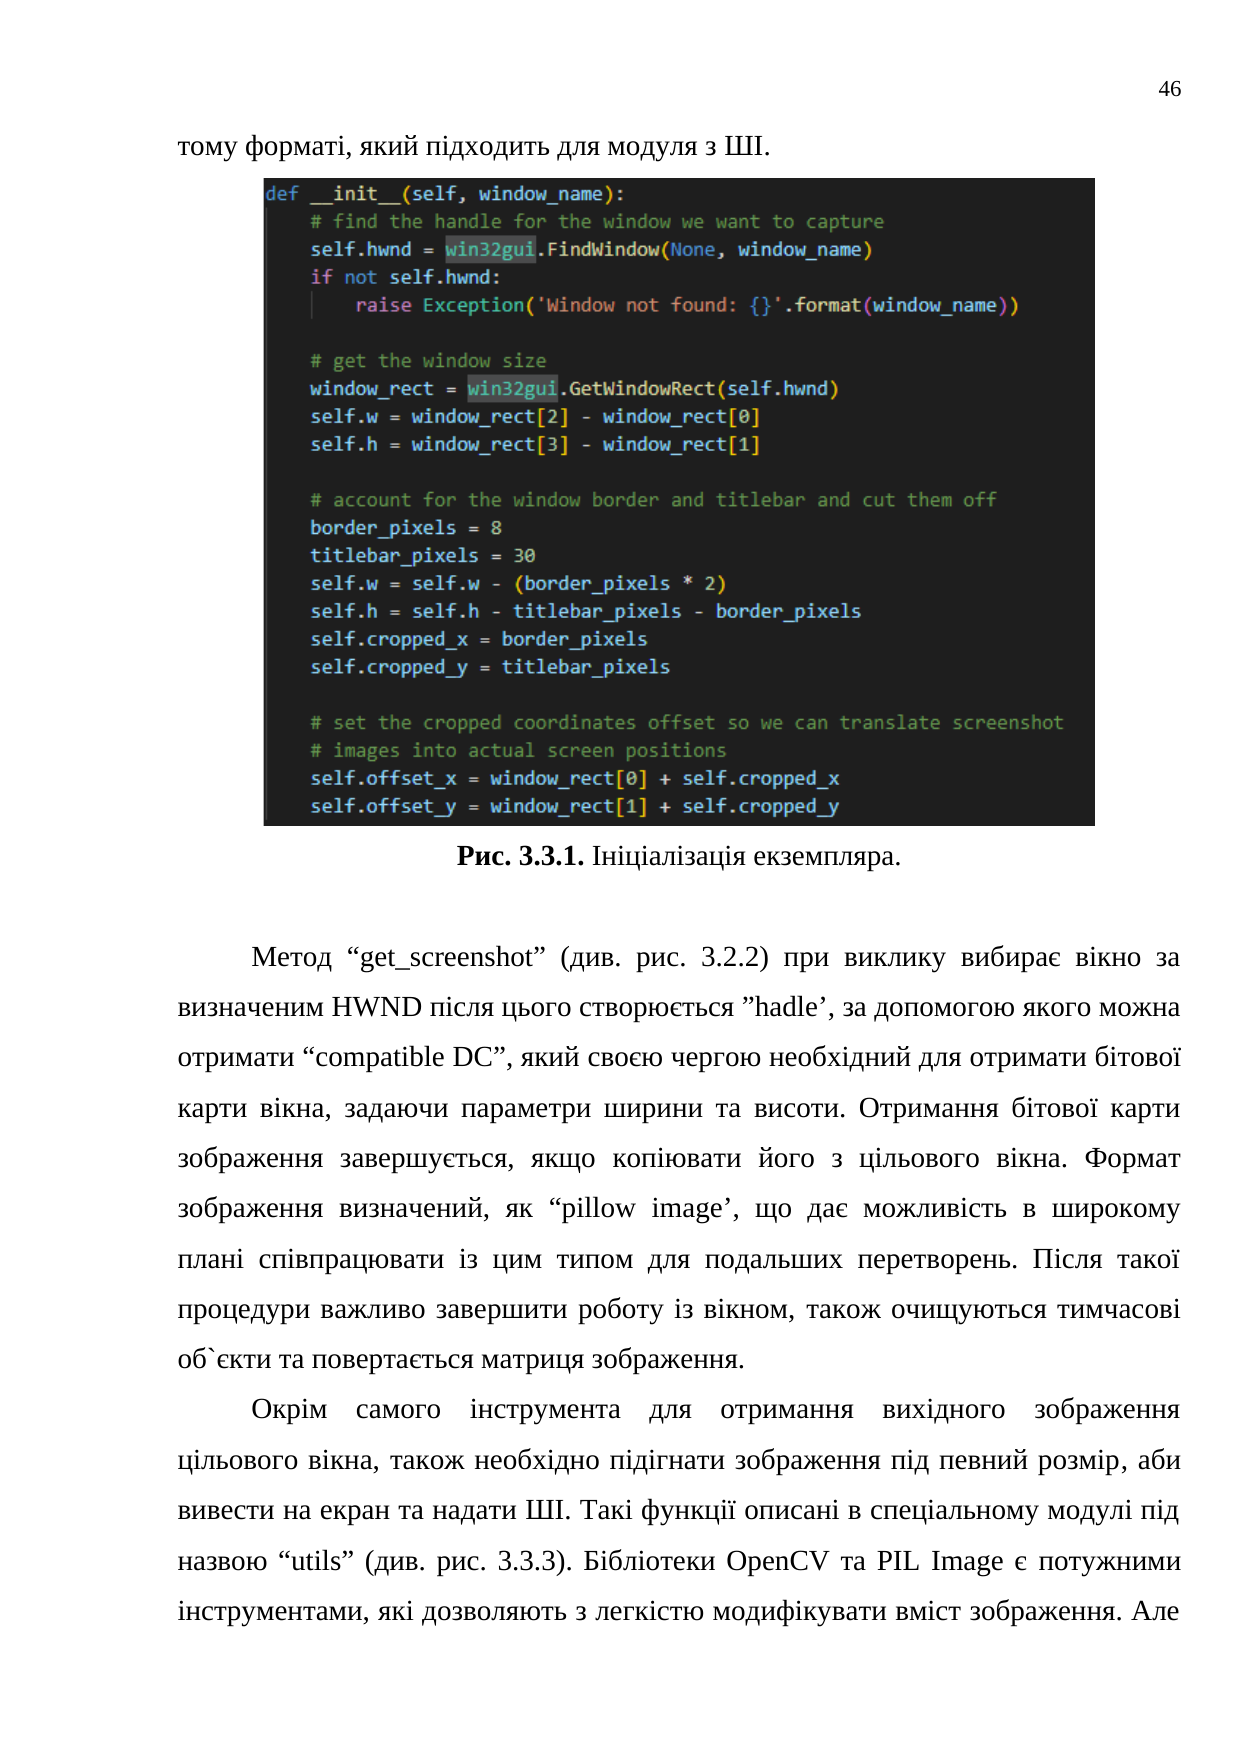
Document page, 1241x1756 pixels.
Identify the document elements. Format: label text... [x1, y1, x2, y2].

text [177, 1392, 1181, 1626]
text Метод “get_screenshot” (див. рис. 3.2.2) при виклику вибирає вікно за визначеним HWND після цього створюється ”hadle’, за допомогою якого можна отримати “compatible DC”, який своєю чергою необхідний для отримати бітової карти вікна, задаючи параметри ширини та висоти. Отримання бітової карти зображення завершується, якщо копіювати його з цільового вікна. Формат зображення визначений, як “pillow image’, що дає можливість в широкому плані співпрацювати із цим типом для подальших перетворень. Після такої процедури важливо завершити роботу із вікном, також очищуються тимчасові об`єкти та повертається матриця зображення. [177, 939, 1181, 1375]
text Рис. 3.3.1. Ініціалізація екземпляра. [177, 838, 1181, 872]
picture [263, 178, 1095, 826]
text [177, 128, 1181, 161]
